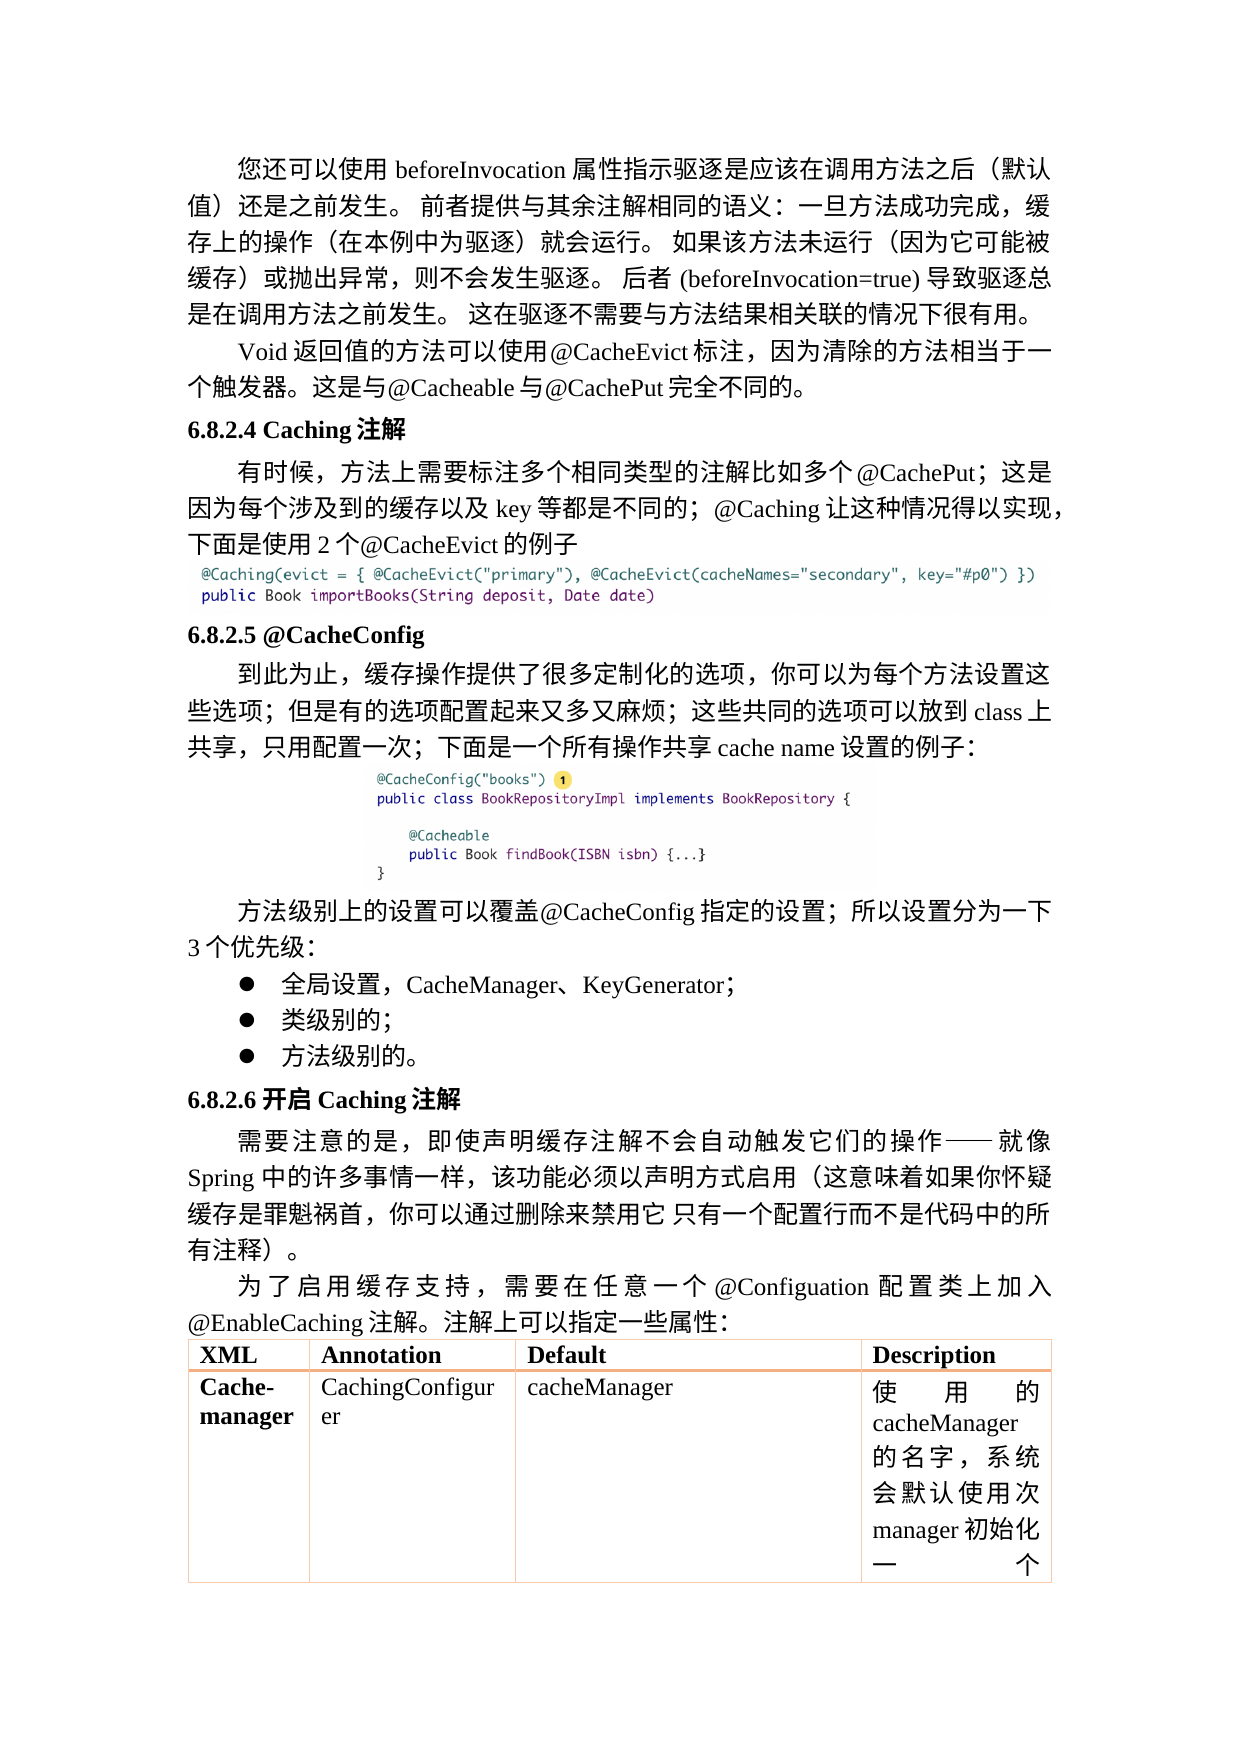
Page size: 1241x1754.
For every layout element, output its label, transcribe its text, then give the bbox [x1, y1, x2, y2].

list 方法级别的。 [237, 1037, 1053, 1073]
picture [187, 561, 1053, 614]
subtitle 6.8.2.4 Caching注解 [187, 410, 1053, 446]
subtitle 6.8.2.6 开启Caching注解 [187, 1079, 1053, 1115]
table_header Default [516, 1340, 861, 1369]
subtitle 6.8.2.5 @CacheConfig [187, 620, 1053, 649]
table_cell cacheManager [516, 1372, 861, 1582]
table_header XML [189, 1340, 309, 1369]
table_cell Cache-manager [189, 1372, 309, 1582]
text 有时候，方法上需要标注多个相同类型的注解比如多个@CachePut；这是因为每个涉及到的缓存以及key等都是不同的；@Caching让这种情况得以实现，下面是使用2个@CacheEvict的例子 [187, 452, 1053, 561]
table_header Annotation [310, 1340, 515, 1369]
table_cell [862, 1372, 1051, 1582]
list 全局设置，CacheManager、KeyGenerator； [237, 964, 1053, 1000]
text 为了启用缓存支持，需要在任意一个@Configuation配置类上加入@EnableCaching注解。注解上可以指定一些属性： [187, 1267, 1053, 1339]
picture [362, 763, 878, 892]
table_header Description [862, 1340, 1051, 1369]
table_cell CachingConfigurer [310, 1372, 515, 1582]
list 类级别的； [237, 1000, 1053, 1037]
text 需要注意的是，即使声明缓存注解不会自动触发它们的操作——就像 Spring 中的许多事情一样，该功能必须以声明方式启用（这意味着如果你怀疑缓存是罪魁祸首，你可以通过删除来禁用它 只有一个配置行而不是代码中的所有注释）。 [187, 1122, 1053, 1267]
text 到此为止，缓存操作提供了很多定制化的选项，你可以为每个方法设置这些选项；但是有的选项配置起来又多又麻烦；这些共同的选项可以放到class上共享，只用配置一次；下面是一个所有操作共享cache name设置的例子： [187, 655, 1053, 764]
text Void返回值的方法可以使用@CacheEvict标注，因为清除的方法相当于一个触发器。这是与@Cacheable与@CachePut完全不同的。 [187, 331, 1053, 404]
text 您还可以使用 beforeInvocation 属性指示驱逐是应该在调用方法之后（默认值）还是之前发生。 前者提供与其余注解相同的语义：一旦方法成功完成，缓存上的操作（在本例中为驱逐）就会运行。 如果该方法未运行（因为它可能被缓存）或抛出异常，则不会发生驱逐。 后者 (beforeInvocation=true) 导致驱逐总是在调用方法之前发生。 这在驱逐不需要与方法结果相关联的情况下很有用。 [187, 150, 1053, 331]
text 方法级别上的设置可以覆盖@CacheConfig指定的设置；所以设置分为一下3个优先级： [187, 892, 1053, 964]
